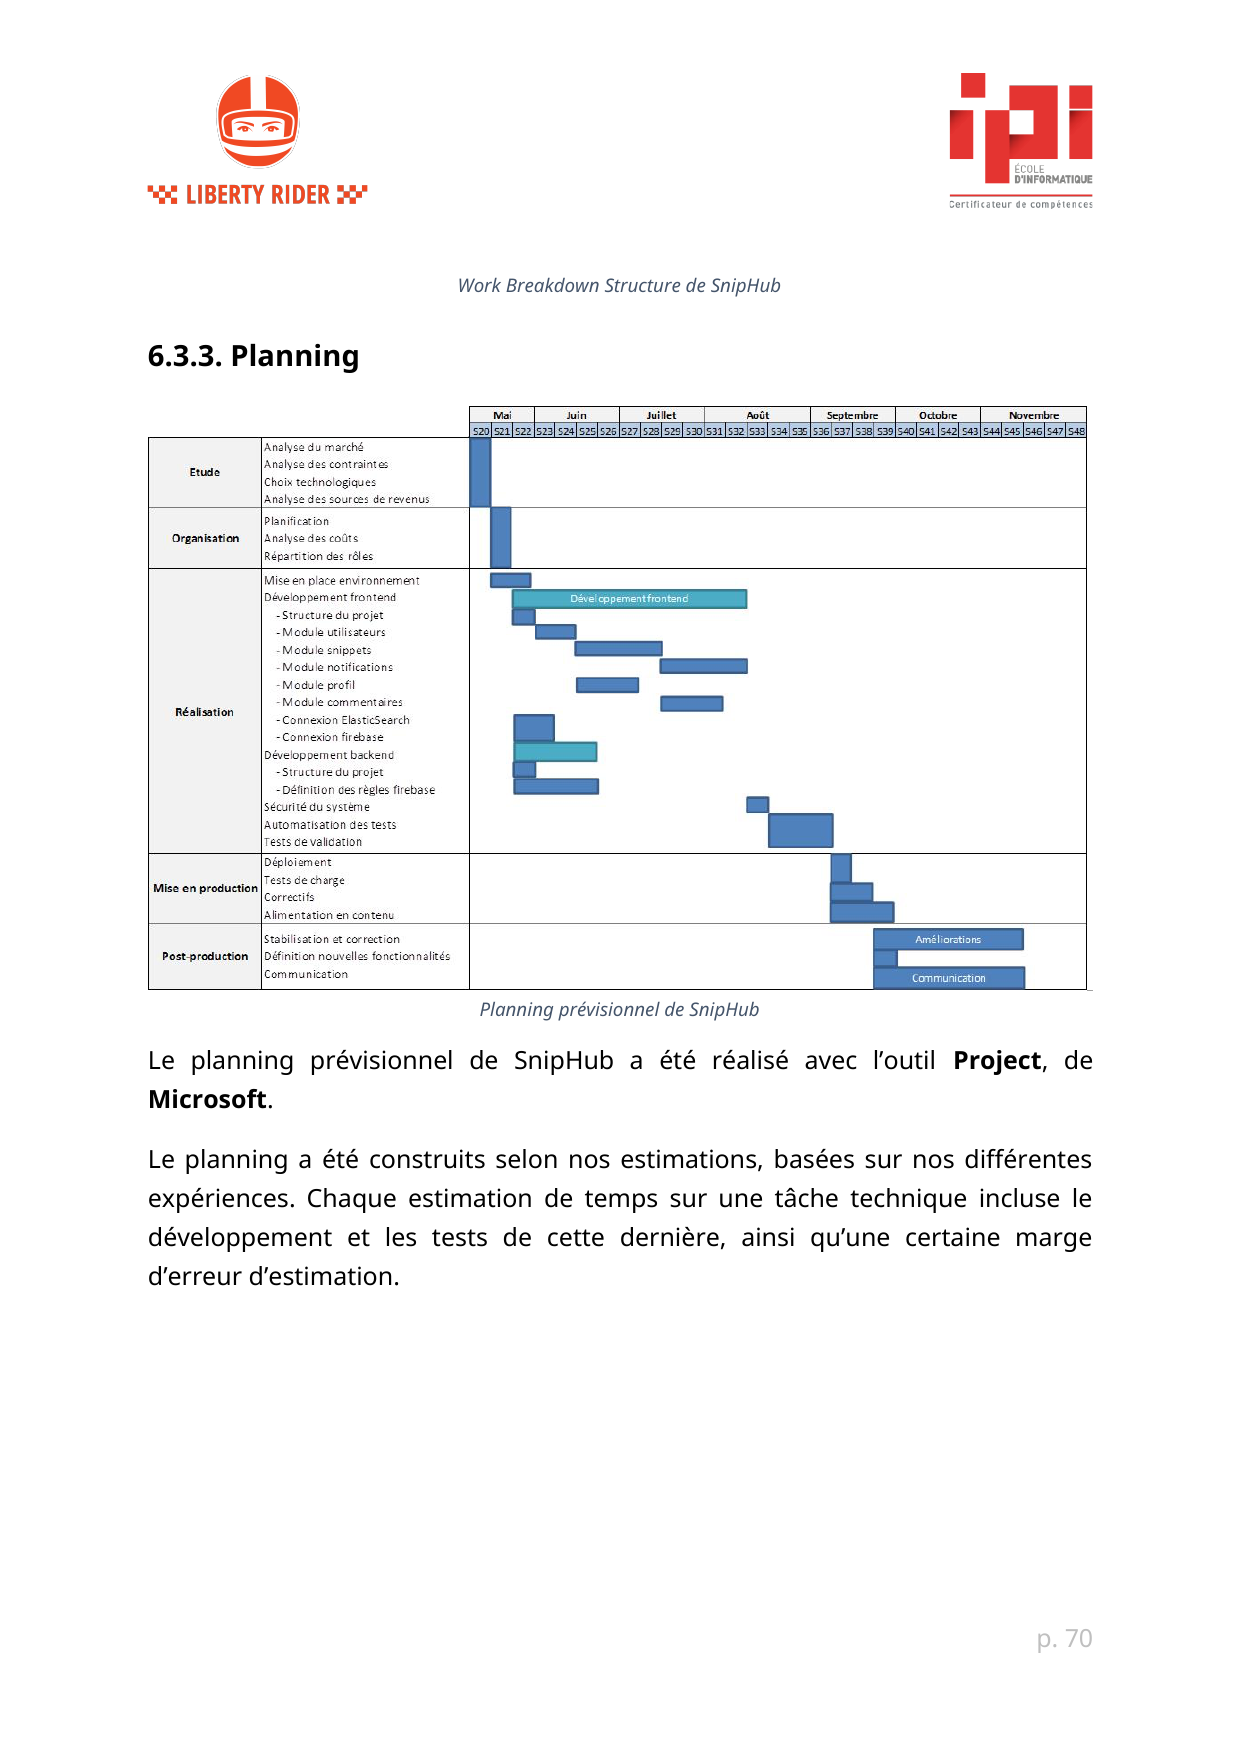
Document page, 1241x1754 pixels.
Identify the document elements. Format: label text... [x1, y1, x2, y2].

picture [148, 406, 1093, 991]
text Work Breakdown Structure de SnipHub [148, 273, 1093, 298]
subtitle Planning [148, 336, 1093, 375]
text Le planning a été construits selon nos estimations, basées sur nos différentes expériences. Chaque estimation de temps sur une tâche technique incluse le développement et les tests de cette dernière, ainsi qu’une certaine marge d’erreur d’estimation. [148, 1141, 1093, 1293]
text Le planning prévisionnel de SnipHub a été réalisé avec l’outil Project, de Microsoft. [148, 1042, 1093, 1116]
picture [949, 73, 1093, 209]
picture [147, 75, 368, 209]
text Planning prévisionnel de SnipHub [148, 996, 1093, 1021]
